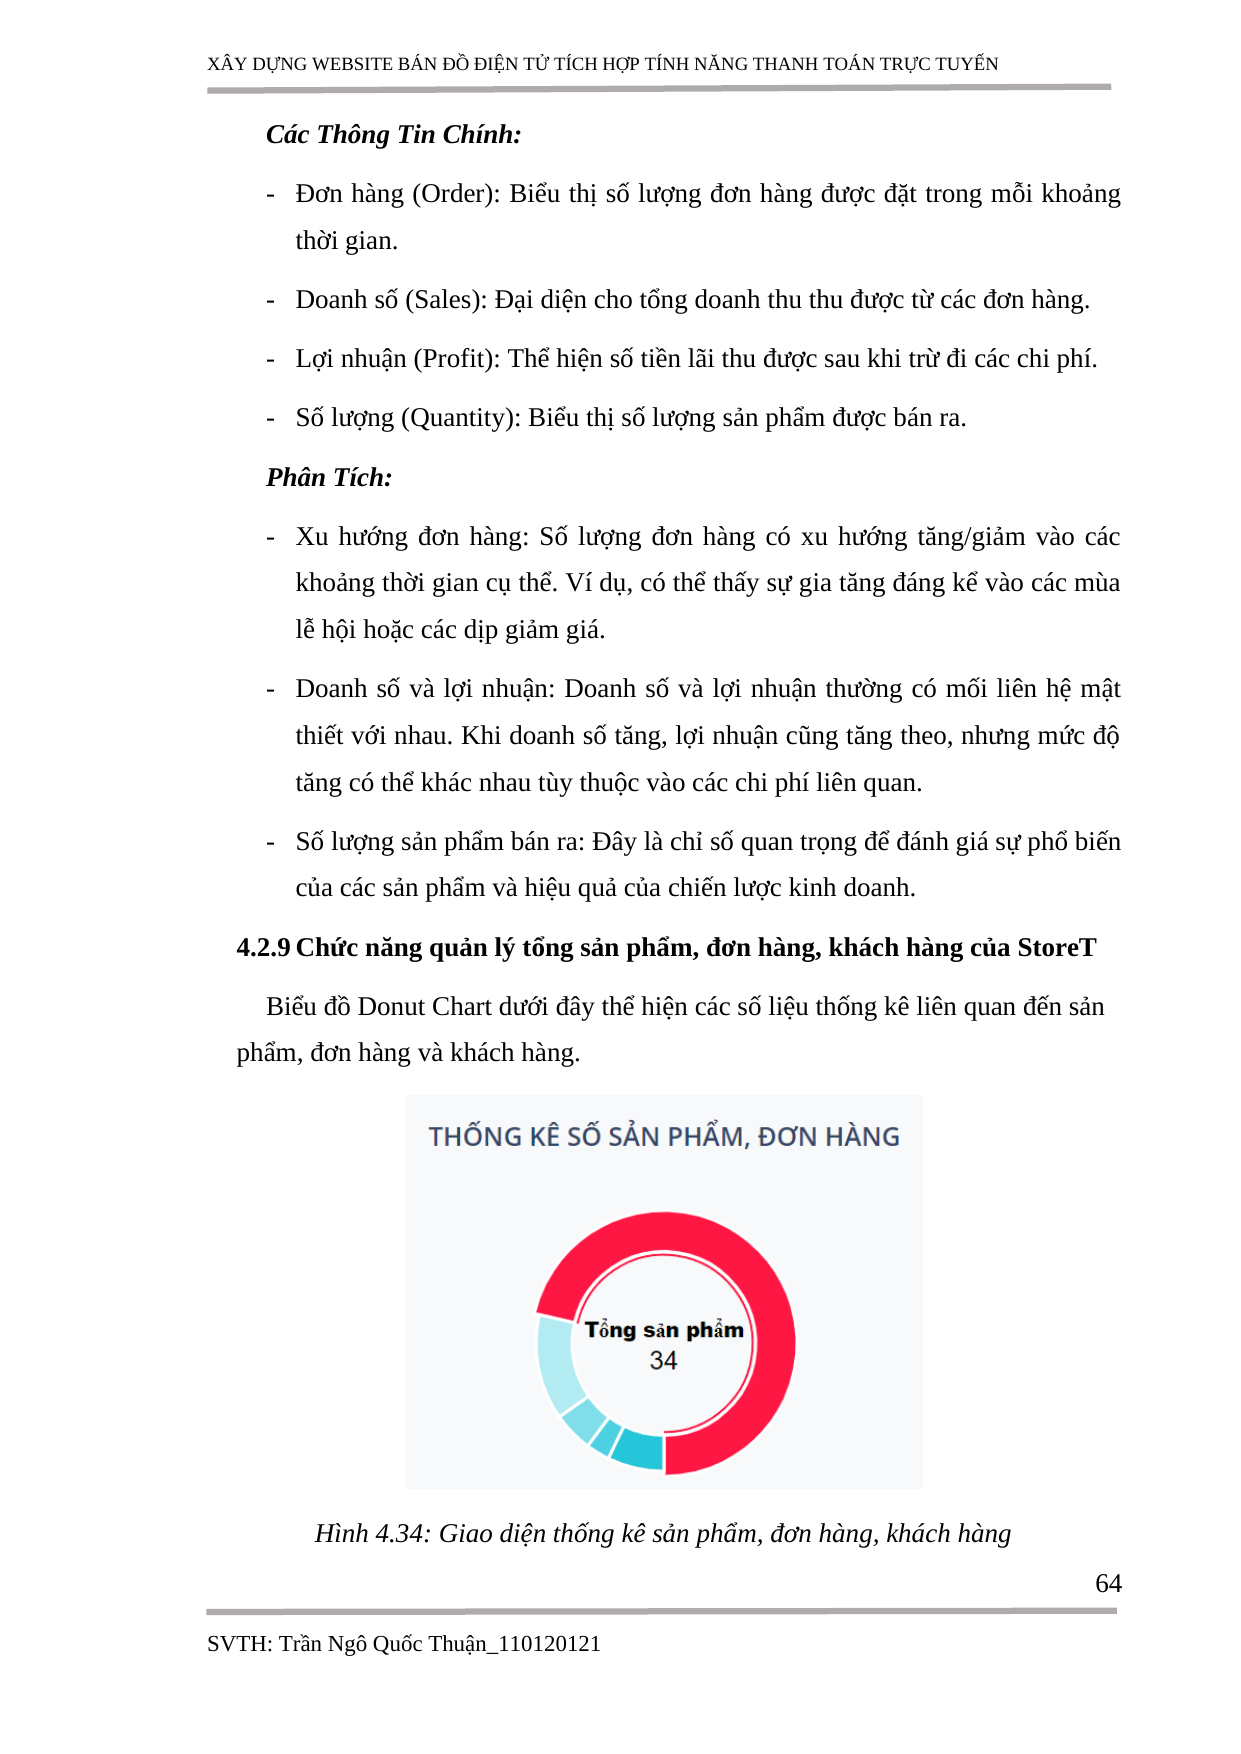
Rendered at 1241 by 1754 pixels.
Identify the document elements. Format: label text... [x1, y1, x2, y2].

list Số lượng sản phẩm bán ra: Đây là chỉ số quan trọng để đánh giá sự phổ biến của các sản phẩm và hiệu quả của chiến lược kinh doanh. [266, 825, 1122, 903]
list Doanh số và lợi nhuận: Doanh số và lợi nhuận thường có mối liên hệ mật thiết với nhau. Khi doanh số tăng, lợi nhuận cũng tăng theo, nhưng mức độ tăng có thể khác nhau tùy thuộc vào các chi phí liên quan. [266, 672, 1122, 797]
text Các Thông Tin Chính: [236, 118, 1122, 149]
list Xu hướng đơn hàng: Số lượng đơn hàng có xu hướng tăng/giảm vào các khoảng thời gian cụ thể. Ví dụ, có thể thấy sự gia tăng đáng kể vào các mùa lễ hội hoặc các dịp giảm giá. [266, 520, 1122, 644]
list Lợi nhuận (Profit): Thể hiện số tiền lãi thu được sau khi trừ đi các chi phí. [266, 342, 1122, 373]
list Chức năng quản lý tổng sản phẩm, đơn hàng, khách hàng của StoreT [236, 931, 1122, 962]
list Số lượng (Quantity): Biểu thị số lượng sản phẩm được bán ra. [266, 401, 1122, 433]
text Phân Tích: [236, 461, 1122, 492]
list Doanh số (Sales): Đại diện cho tổng doanh thu thu được từ các đơn hàng. [266, 283, 1122, 314]
text Biểu đồ Donut Chart dưới đây thể hiện các số liệu thống kê liên quan đến sản phẩm, đơn hàng và khách hàng. [236, 990, 1122, 1068]
text Hình 4.34: Giao diện thống kê sản phẩm, đơn hàng, khách hàng [207, 1517, 1122, 1548]
list Đơn hàng (Order): Biểu thị số lượng đơn hàng được đặt trong mỗi khoảng thời gian. [266, 177, 1122, 255]
picture [405, 1095, 924, 1489]
